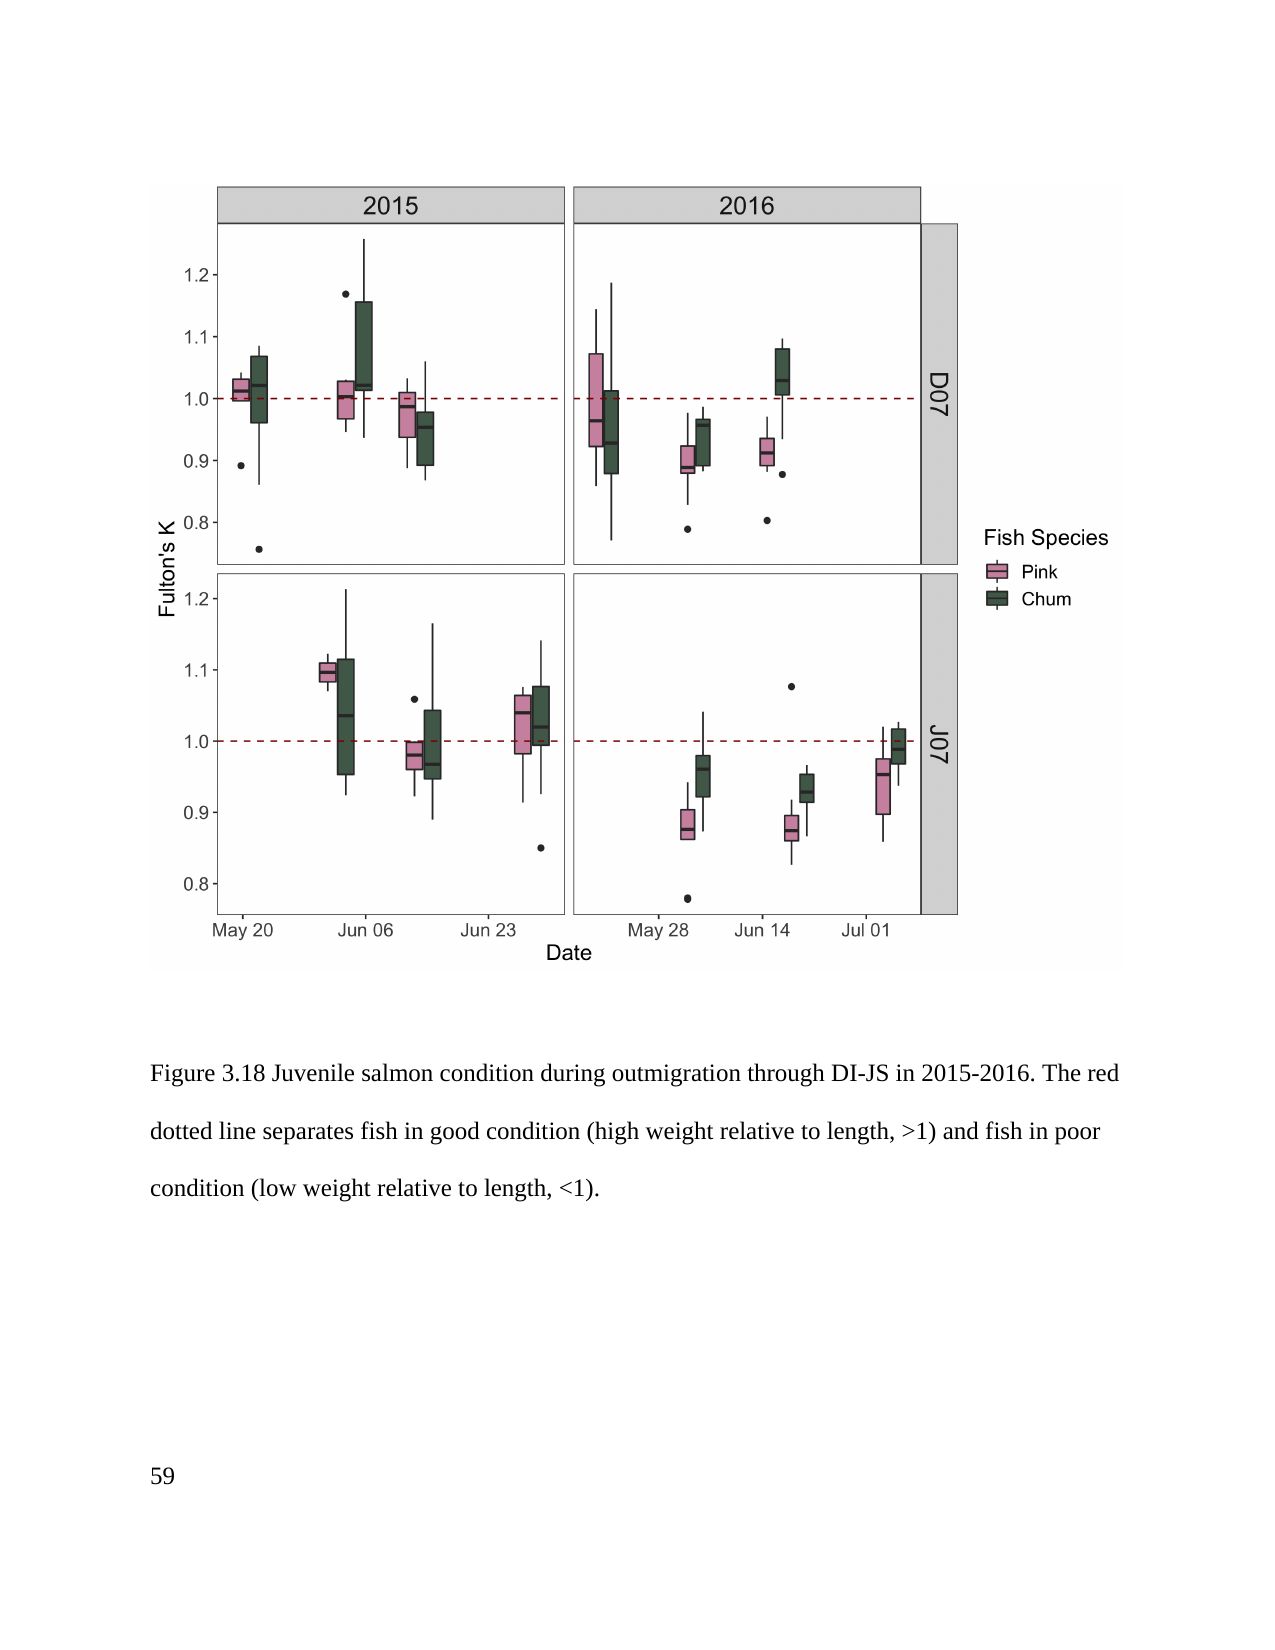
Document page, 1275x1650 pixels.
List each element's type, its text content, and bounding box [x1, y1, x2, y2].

picture [150, 178, 1125, 973]
